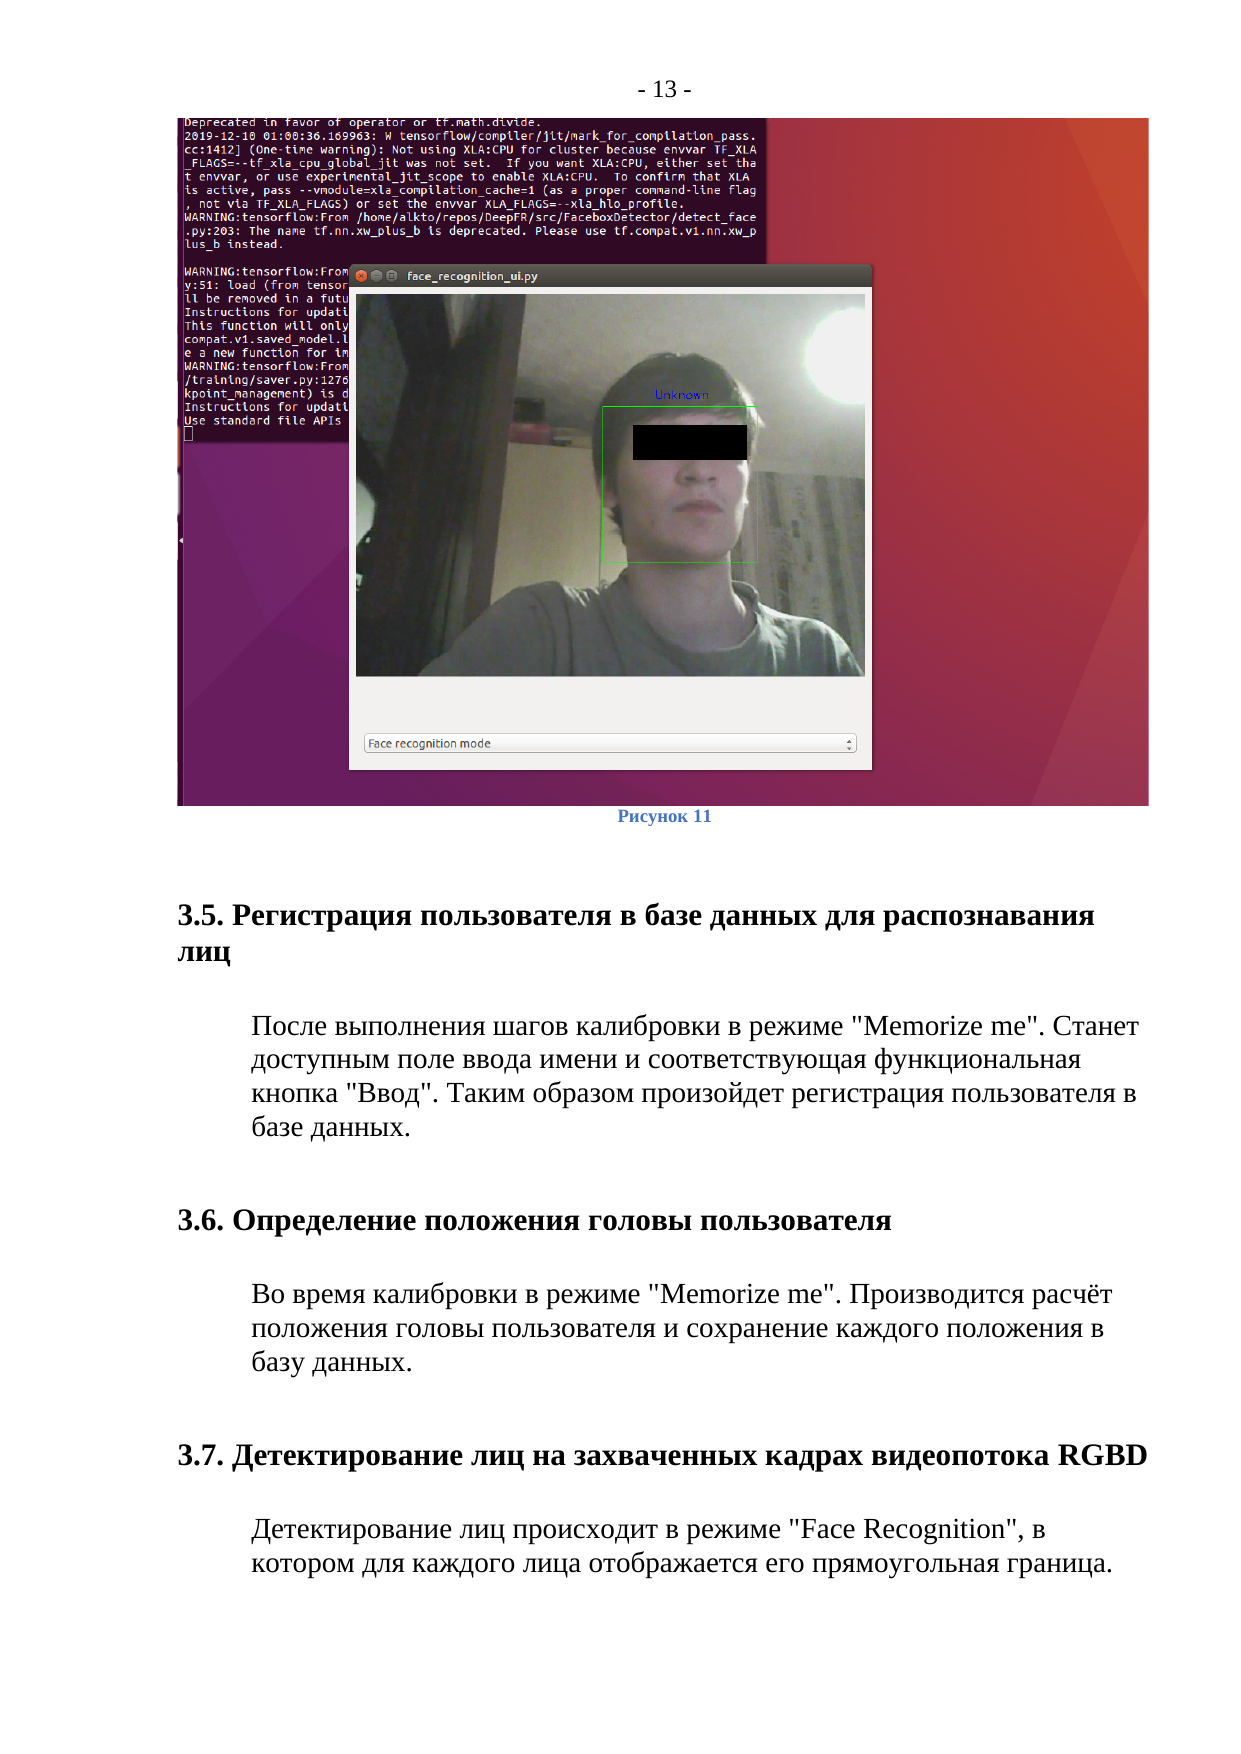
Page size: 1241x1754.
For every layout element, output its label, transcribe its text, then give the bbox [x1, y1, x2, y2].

text Во время калибровки в режиме "Memorize me". Производится расчёт положения головы пользователя и сохранение каждого положения в базу данных. [251, 1277, 1152, 1377]
subtitle 3.6. Определение положения головы пользователя [177, 1201, 1152, 1237]
text Детектирование лиц происходит в режиме "Face Recognition", в котором для каждого лица отображается его прямоугольная граница. [251, 1511, 1152, 1578]
text После выполнения шагов калибровки в режиме "Memorize me". Станет доступным поле ввода имени и соответствующая функциональная кнопка "Ввод". Таким образом произойдет регистрация пользователя в базе данных. [251, 1008, 1152, 1142]
subtitle 3.7. Детектирование лиц на захваченных кадрах видеопотока RGBD [177, 1436, 1152, 1472]
subtitle 3.5. Регистрация пользователя в базе данных для распознавания лиц [177, 896, 1152, 968]
picture [177, 118, 1149, 806]
